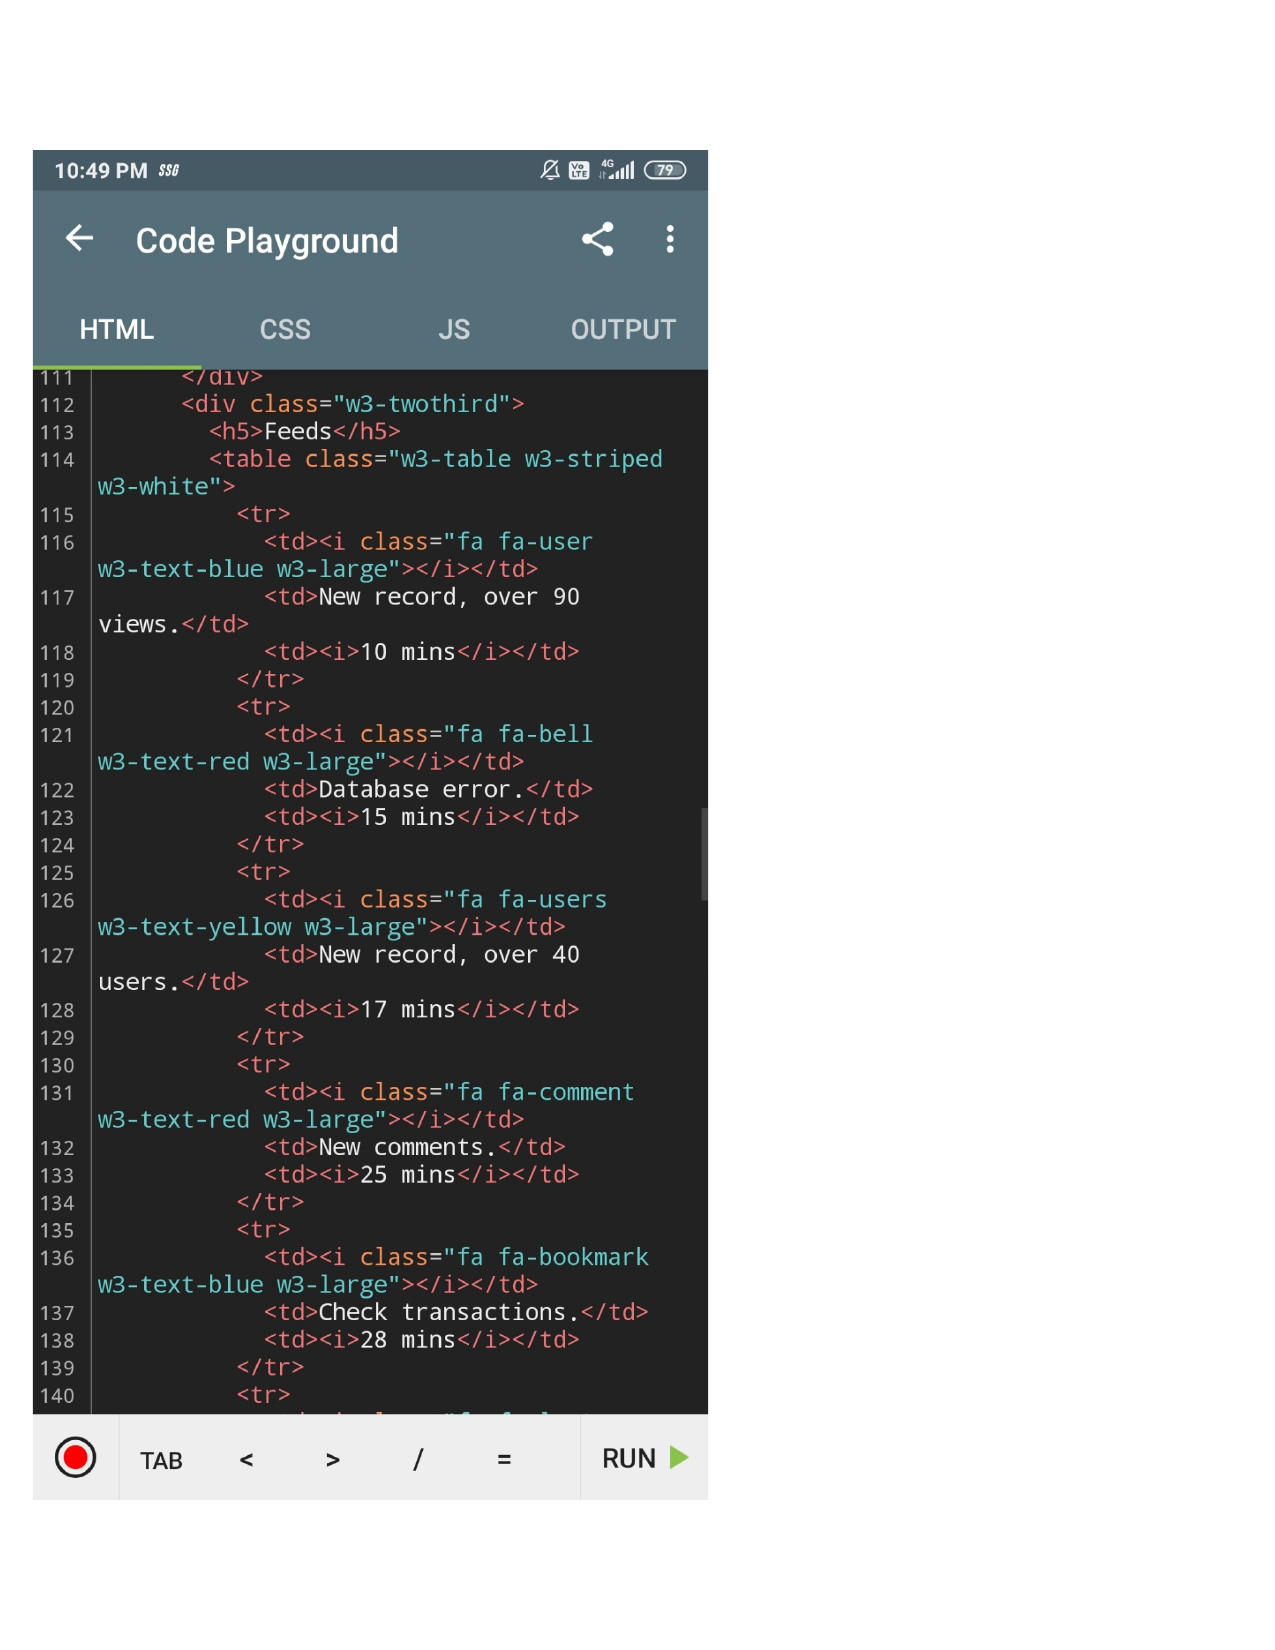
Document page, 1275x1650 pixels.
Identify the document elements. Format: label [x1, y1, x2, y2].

picture [32, 150, 709, 1500]
